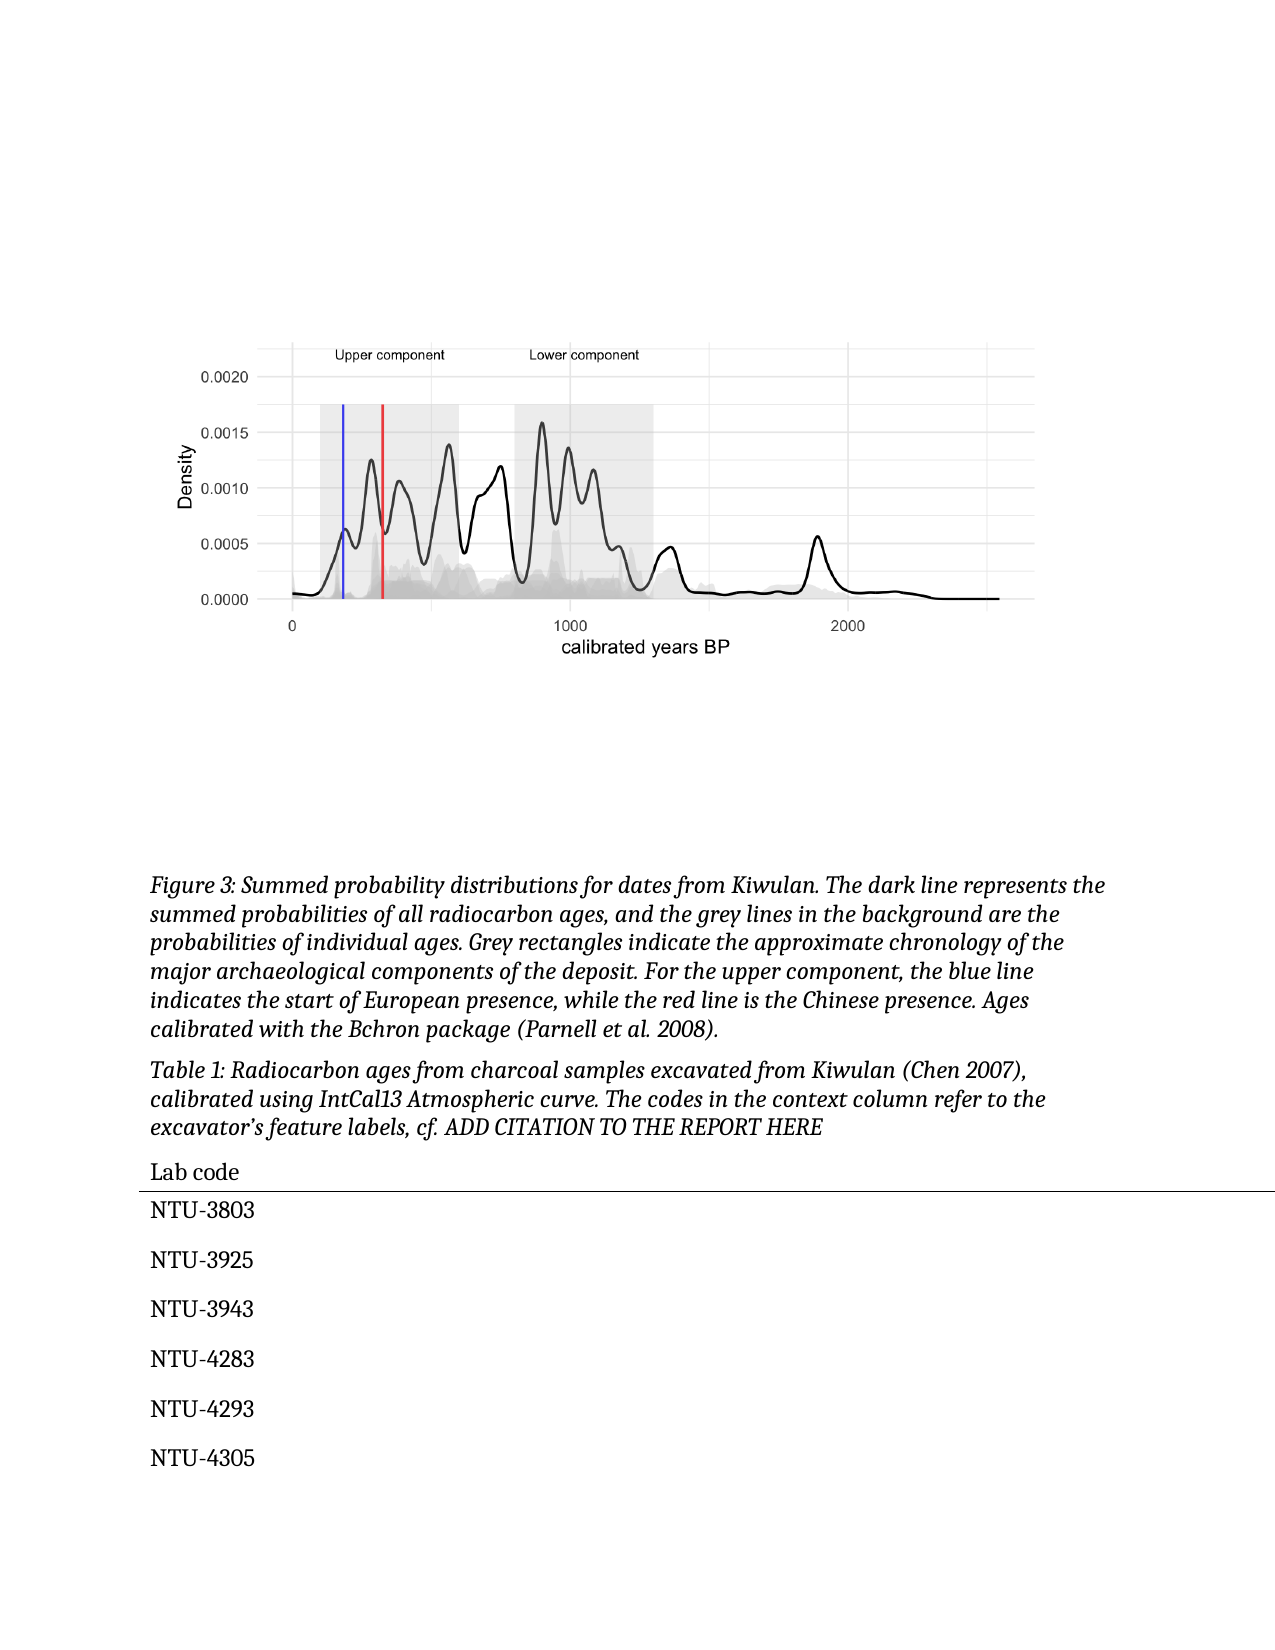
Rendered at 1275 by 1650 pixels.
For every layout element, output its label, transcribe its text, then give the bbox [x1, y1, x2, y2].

picture [168, 150, 1044, 850]
table_cell NTU-4283 [139, 1341, 1275, 1391]
text Table 1: Radiocarbon ages from charcoal samples excavated from Kiwulan (Chen 2007), calibrated using IntCal13 Atmospheric curve. The codes in the context column refer to the excavator’s feature labels, cf. ADD CITATION TO THE REPORT HERE [150, 1056, 1125, 1142]
table_cell NTU-4305 [139, 1440, 1275, 1490]
text Figure 3: Summed probability distributions for dates from Kiwulan. The dark line represents the summed probabilities of all radiocarbon ages, and the grey lines in the background are the probabilities of individual ages. Grey rectangles indicate the approximate chronology of the major archaeological components of the deposit. For the upper component, the blue line indicates the start of European presence, while the red line is the Chinese presence. Ages calibrated with the Bchron package (Parnell et al. 2008). [150, 871, 1125, 1043]
table_cell NTU-3803 [139, 1192, 1275, 1242]
table_cell NTU-3943 [139, 1292, 1275, 1341]
table_cell NTU-3925 [139, 1242, 1275, 1292]
table_header Lab code [139, 1155, 1275, 1191]
table_cell NTU-4293 [139, 1391, 1275, 1440]
